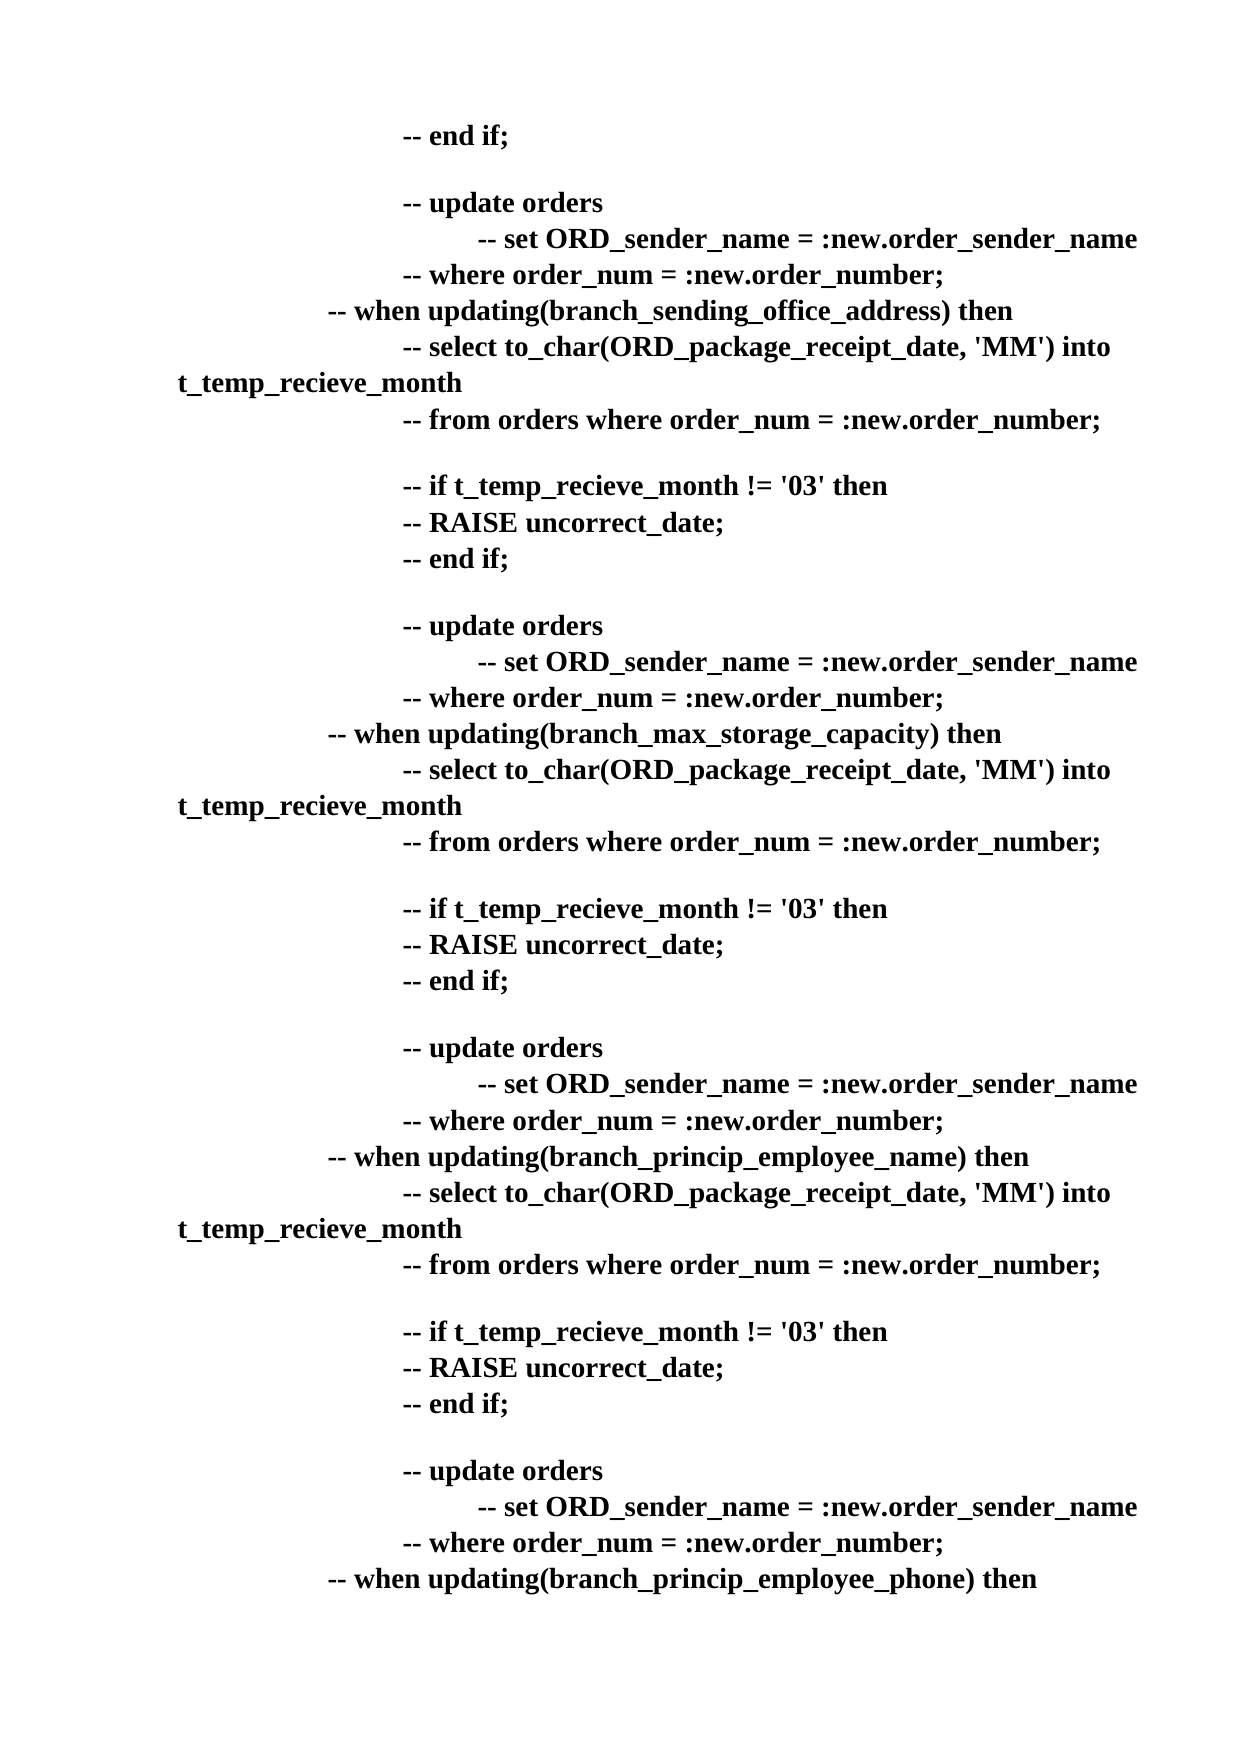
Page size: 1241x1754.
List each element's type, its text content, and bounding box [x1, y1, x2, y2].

text -- where order_num = :new.order_number; [177, 257, 1152, 291]
text -- where order_num = :new.order_number; [177, 1103, 1152, 1136]
text -- where order_num = :new.order_number; [177, 680, 1152, 713]
text -- update orders [177, 1030, 1152, 1064]
text -- when updating(branch_max_storage_capacity) then [177, 716, 1152, 749]
text -- where order_num = :new.order_number; [177, 1525, 1152, 1559]
text -- set ORD_sender_name = :new.order_sender_name [177, 644, 1152, 677]
text -- set ORD_sender_name = :new.order_sender_name [177, 221, 1152, 254]
text -- if t_temp_recieve_month != '03' then [177, 1314, 1152, 1347]
text -- end if; [177, 1386, 1152, 1420]
text -- when updating(branch_princip_employee_name) then [177, 1139, 1152, 1172]
text -- if t_temp_recieve_month != '03' then [177, 891, 1152, 925]
text -- end if; [177, 118, 1152, 152]
text -- from orders where order_num = :new.order_number; [177, 1247, 1152, 1281]
text -- update orders [177, 1453, 1152, 1487]
text -- RAISE uncorrect_date; [177, 927, 1152, 961]
text -- set ORD_sender_name = :new.order_sender_name [177, 1066, 1152, 1100]
text -- select to_char(ORD_package_receipt_date, 'MM') into t_temp_recieve_month [177, 1175, 1152, 1244]
text -- if t_temp_recieve_month != '03' then [177, 468, 1152, 502]
text -- RAISE uncorrect_date; [177, 505, 1152, 538]
text -- when updating(branch_princip_employee_phone) then [177, 1561, 1152, 1595]
text -- set ORD_sender_name = :new.order_sender_name [177, 1489, 1152, 1523]
text -- from orders where order_num = :new.order_number; [177, 402, 1152, 435]
text -- when updating(branch_sending_office_address) then [177, 293, 1152, 327]
text -- end if; [177, 541, 1152, 574]
text -- select to_char(ORD_package_receipt_date, 'MM') into t_temp_recieve_month [177, 329, 1152, 399]
text -- select to_char(ORD_package_receipt_date, 'MM') into t_temp_recieve_month [177, 752, 1152, 822]
text -- update orders [177, 185, 1152, 218]
text -- update orders [177, 608, 1152, 641]
text -- from orders where order_num = :new.order_number; [177, 824, 1152, 858]
text -- RAISE uncorrect_date; [177, 1350, 1152, 1384]
text -- end if; [177, 963, 1152, 997]
